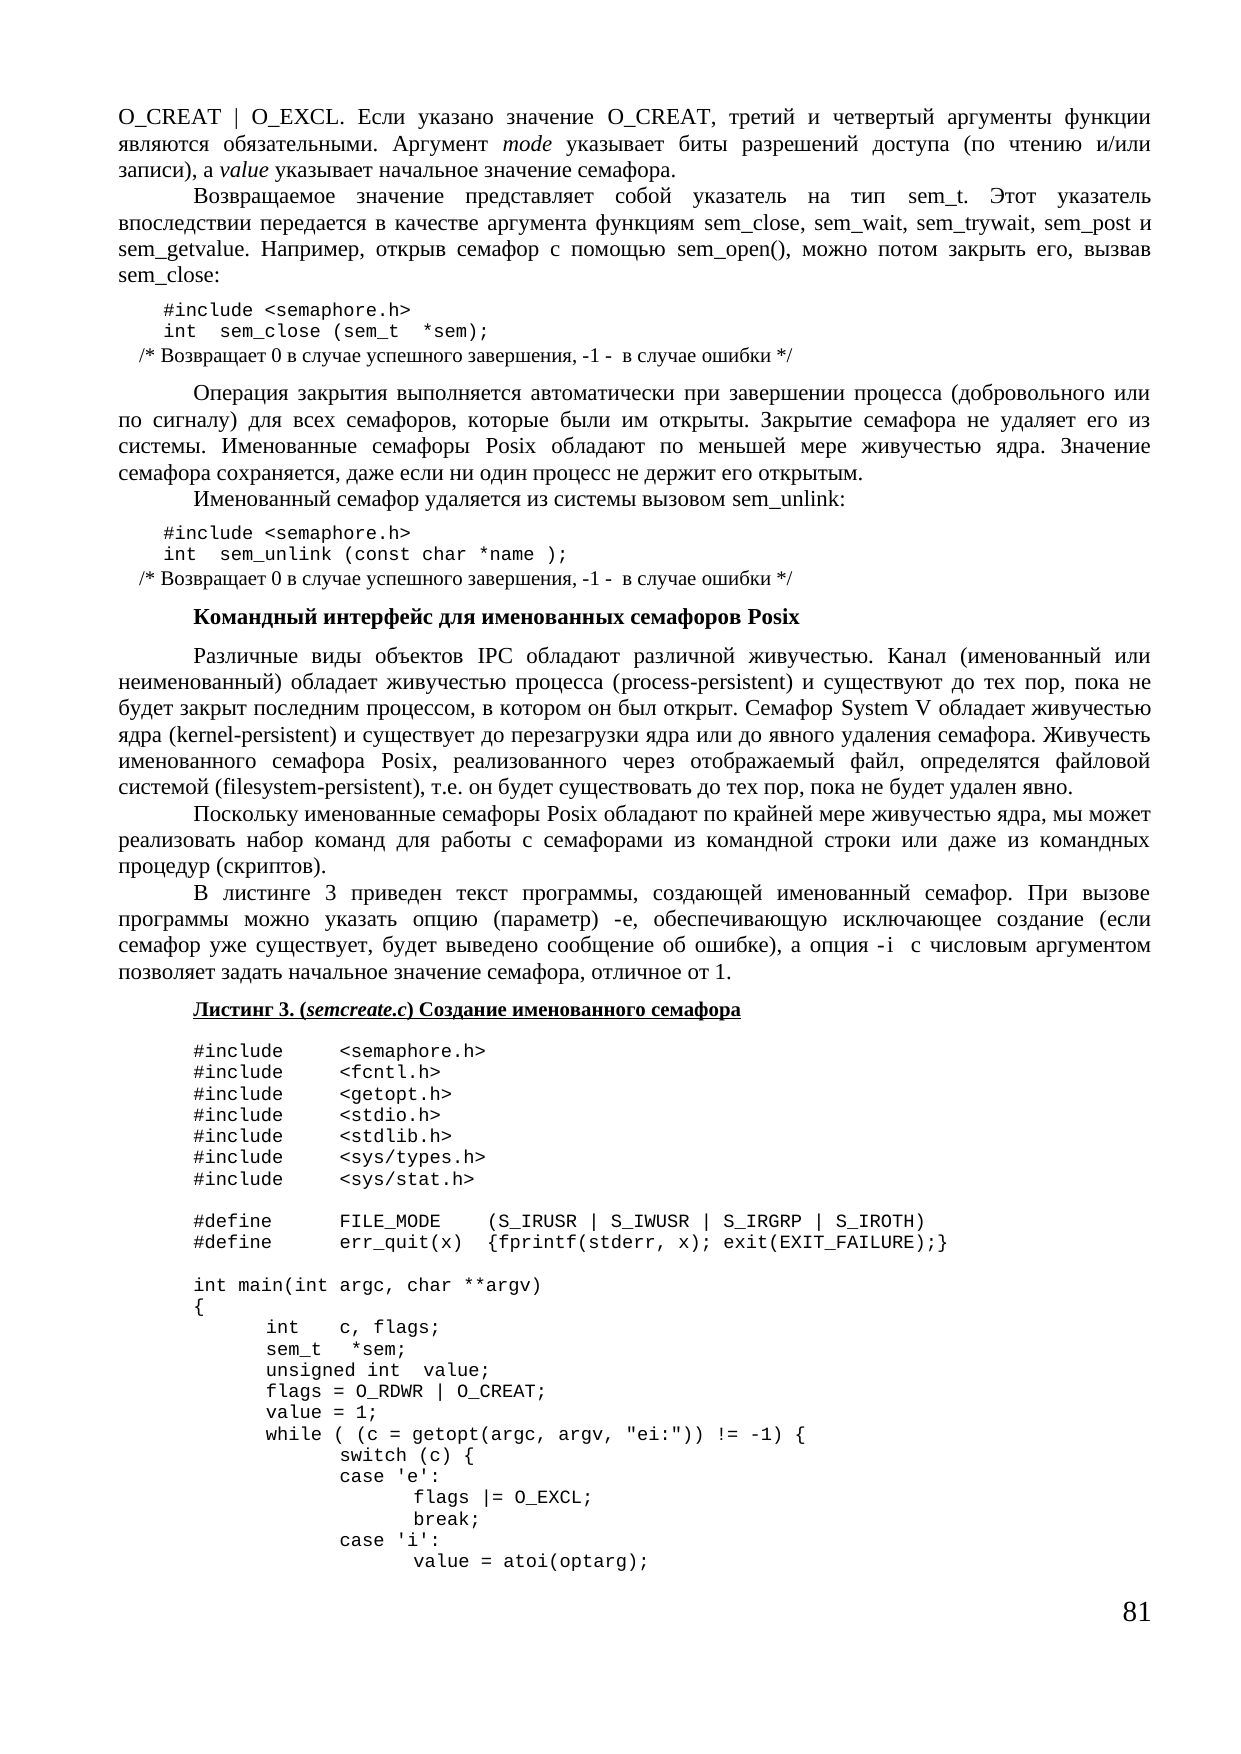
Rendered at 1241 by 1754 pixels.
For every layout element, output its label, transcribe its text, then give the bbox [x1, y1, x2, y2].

text #include <semaphore.h> [118, 524, 1152, 545]
text break; [193, 1509, 1152, 1531]
text sem_t *sem; [193, 1339, 1152, 1361]
text int sem_unlink (const char *name ); [118, 545, 1152, 566]
text #include <sys/stat.h> [118, 1169, 1152, 1191]
text В листинге 3 приведен текст программы, создающей именованный семафор. При вызове программы можно указать опцию (параметр) -e, обеспечивающую исключающее создание (если семафор уже существует, будет выведено сообщение об ошибке), а опция -i с числовым аргументом позволяет задать начальное значение семафора, отличное от 1. [118, 879, 1152, 984]
text /* Возвращает 0 в случае успешного завершения, -1 - в случае ошибки */ [118, 343, 1152, 367]
text Операция закрытия выполняется автоматически при завершении процесса (добровольного или по сигналу) для всех семафоров, которые были им открыты. Закрытие семафора не удаляет его из системы. Именованные семафоры Posix обладают по меньшей мере живучестью ядра. Значение семафора сохраняется, даже если ни один процесс не держит его открытым. [118, 379, 1152, 485]
text Возвращаемое значение представляет собой указатель на тип sem_t. Этот указатель впоследствии передается в качестве аргумента функциям sem_close, sem_wait, sem_trywait, sem_post и sem_getvalue. Например, открыв семафор с помощью sem_open(), можно потом закрыть его, вызвав sem_close: [118, 182, 1152, 288]
text #include <getopt.h> [118, 1084, 1152, 1106]
text while ( (c = getopt(argc, argv, "ei:")) != -1) { [193, 1424, 1152, 1446]
text value = atoi(optarg); [193, 1552, 1152, 1573]
text Различные виды объектов IPC обладают различной живучестью. Канал (именованный или неименованный) обладает живучестью процесса (process-persistent) и существуют до тех пор, пока не будет закрыт последним процессом, в котором он был открыт. Семафор System V обладает живучестью ядра (kernel-persistent) и существует до перезагрузки ядра или до явного удаления семафора. Живучесть именованного семафора Posix, реализованного через отображаемый файл, определятся файловой системой (filesystem-persistent), т.е. он будет существовать до тех пор, пока не будет удален явно. [118, 642, 1152, 800]
text #define FILE_MODE (S_IRUSR | S_IWUSR | S_IRGRP | S_IROTH) [193, 1212, 1152, 1233]
text case 'e': [193, 1467, 1152, 1488]
text { [193, 1297, 1152, 1318]
text Командный интерфейс для именованных семафоров Posix [118, 603, 1152, 629]
text #include <semaphore.h> [118, 1042, 1152, 1063]
text flags |= O_EXCL; [193, 1488, 1152, 1509]
text int sem_close (sem_t *sem); [118, 322, 1152, 343]
text switch (c) { [193, 1446, 1152, 1467]
text Листинг 3. (semcreate.c) Создание именованного семафора [193, 997, 1152, 1021]
text int c, flags; [193, 1318, 1152, 1339]
text /* Возвращает 0 в случае успешного завершения, -1 - в случае ошибки */ [118, 566, 1152, 590]
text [118, 103, 1152, 182]
text value = 1; [193, 1403, 1152, 1424]
text flags = O_RDWR | O_CREAT; [193, 1382, 1152, 1403]
text int main(int argc, char **argv) [193, 1276, 1152, 1297]
text #include <semaphore.h> [118, 300, 1152, 322]
text case 'i': [193, 1531, 1152, 1552]
text #define err_quit(x) {fprintf(stderr, x); exit(EXIT_FAILURE);} [193, 1233, 1152, 1254]
text Поскольку именованные семафоры Posix обладают по крайней мере живучестью ядра, мы может реализовать набор команд для работы с семафорами из командной строки или даже из командных процедур (скриптов). [118, 800, 1152, 879]
text #include <fcntl.h> [118, 1063, 1152, 1084]
text Именованный семафор удаляется из системы вызовом sem_unlink: [118, 485, 1152, 511]
text #include <stdlib.h> [118, 1127, 1152, 1148]
text #include <sys/types.h> [118, 1148, 1152, 1169]
text unsigned int value; [193, 1361, 1152, 1382]
text #include <stdio.h> [118, 1106, 1152, 1127]
